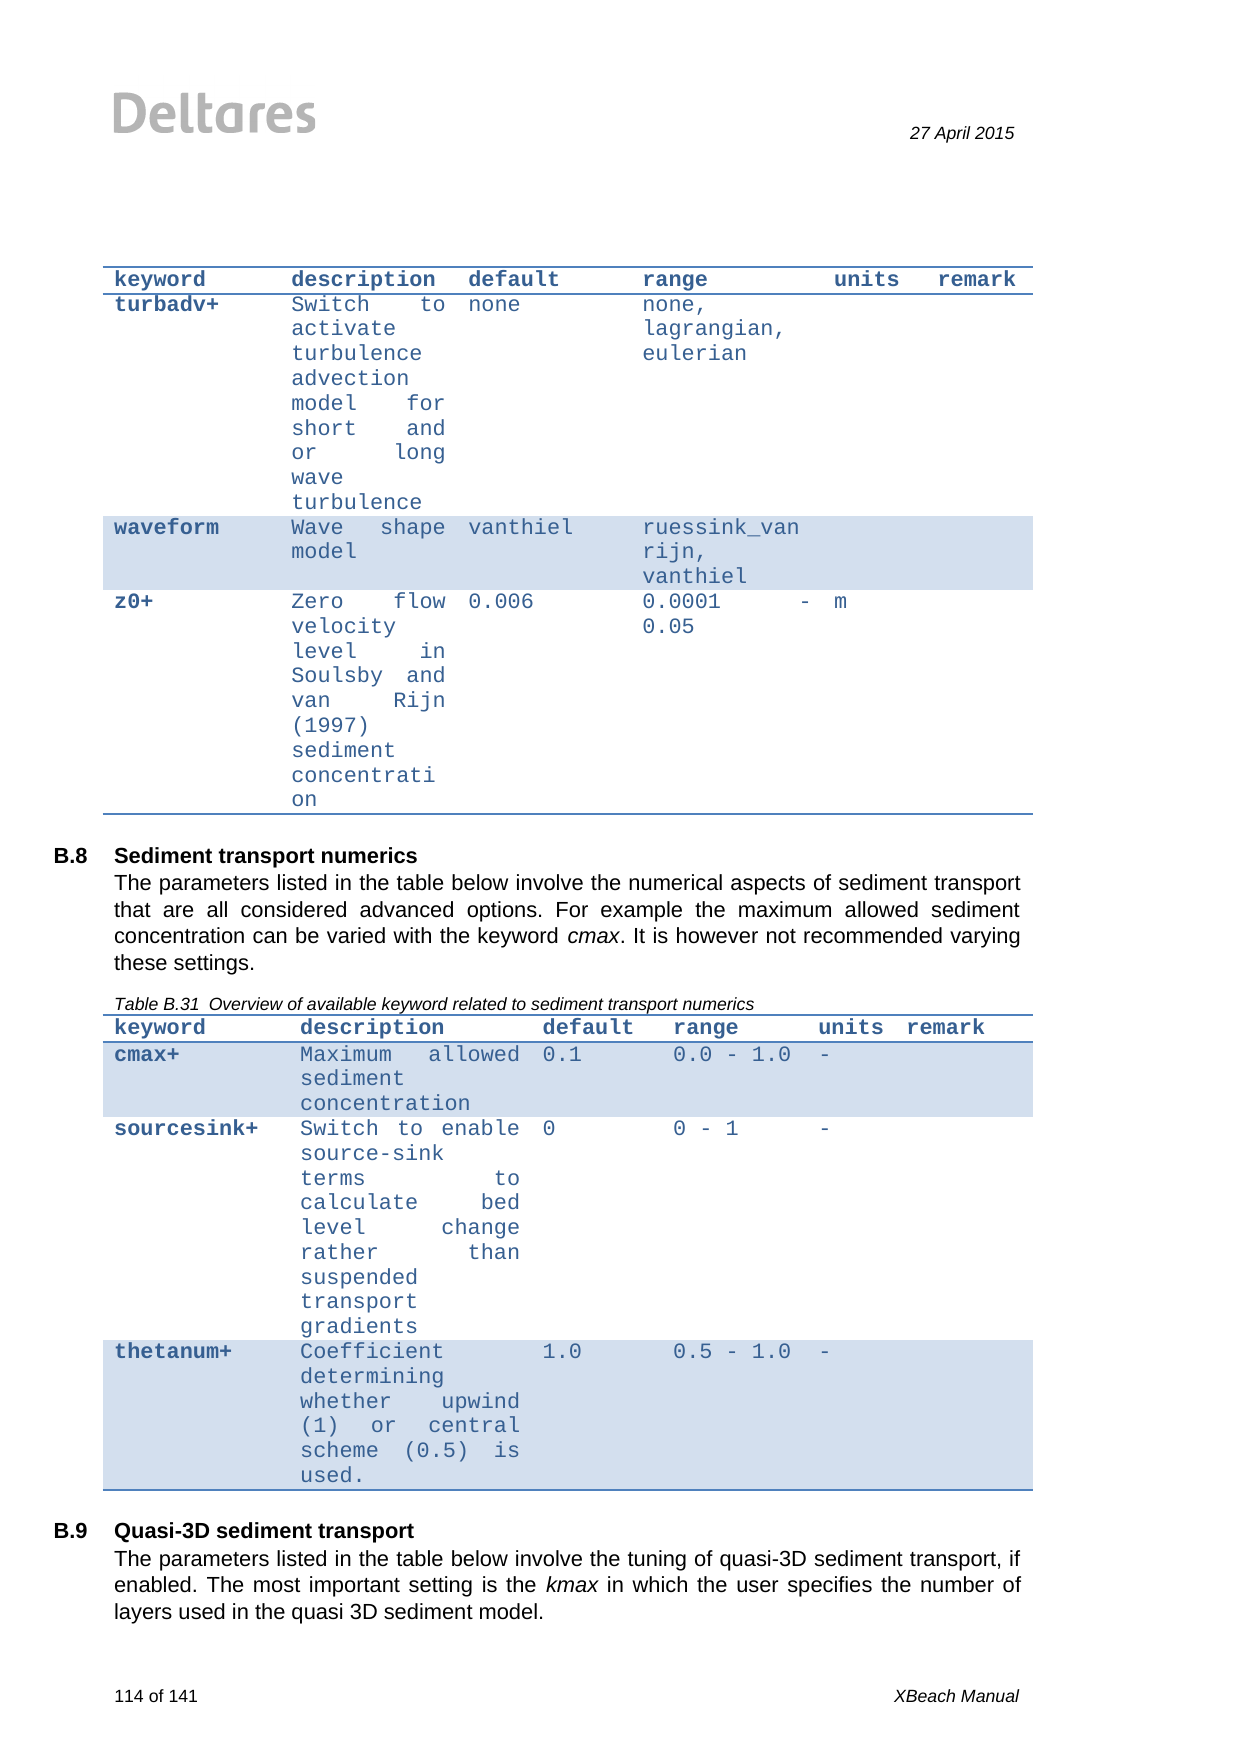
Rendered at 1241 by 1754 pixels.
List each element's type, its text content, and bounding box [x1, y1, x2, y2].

text The parameters listed in the table below involve the numerical aspects of sediment transport that are all considered advanced options. For example the maximum allowed sediment concentration can be varied with the keyword cmax. It is however not recommended varying these settings. [114, 868, 1022, 975]
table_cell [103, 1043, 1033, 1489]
subtitle Sediment transport numerics [87, 842, 1022, 868]
picture [113, 75, 315, 133]
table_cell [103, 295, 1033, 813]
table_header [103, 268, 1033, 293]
text The parameters listed in the table below involve the tuning of quasi-3D sediment transport, if enabled. The most important setting is the kmax in which the user specifies the number of layers used in the quasi 3D sediment model. [114, 1544, 1022, 1624]
subtitle Quasi-3D sediment transport [87, 1518, 1022, 1544]
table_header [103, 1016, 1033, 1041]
